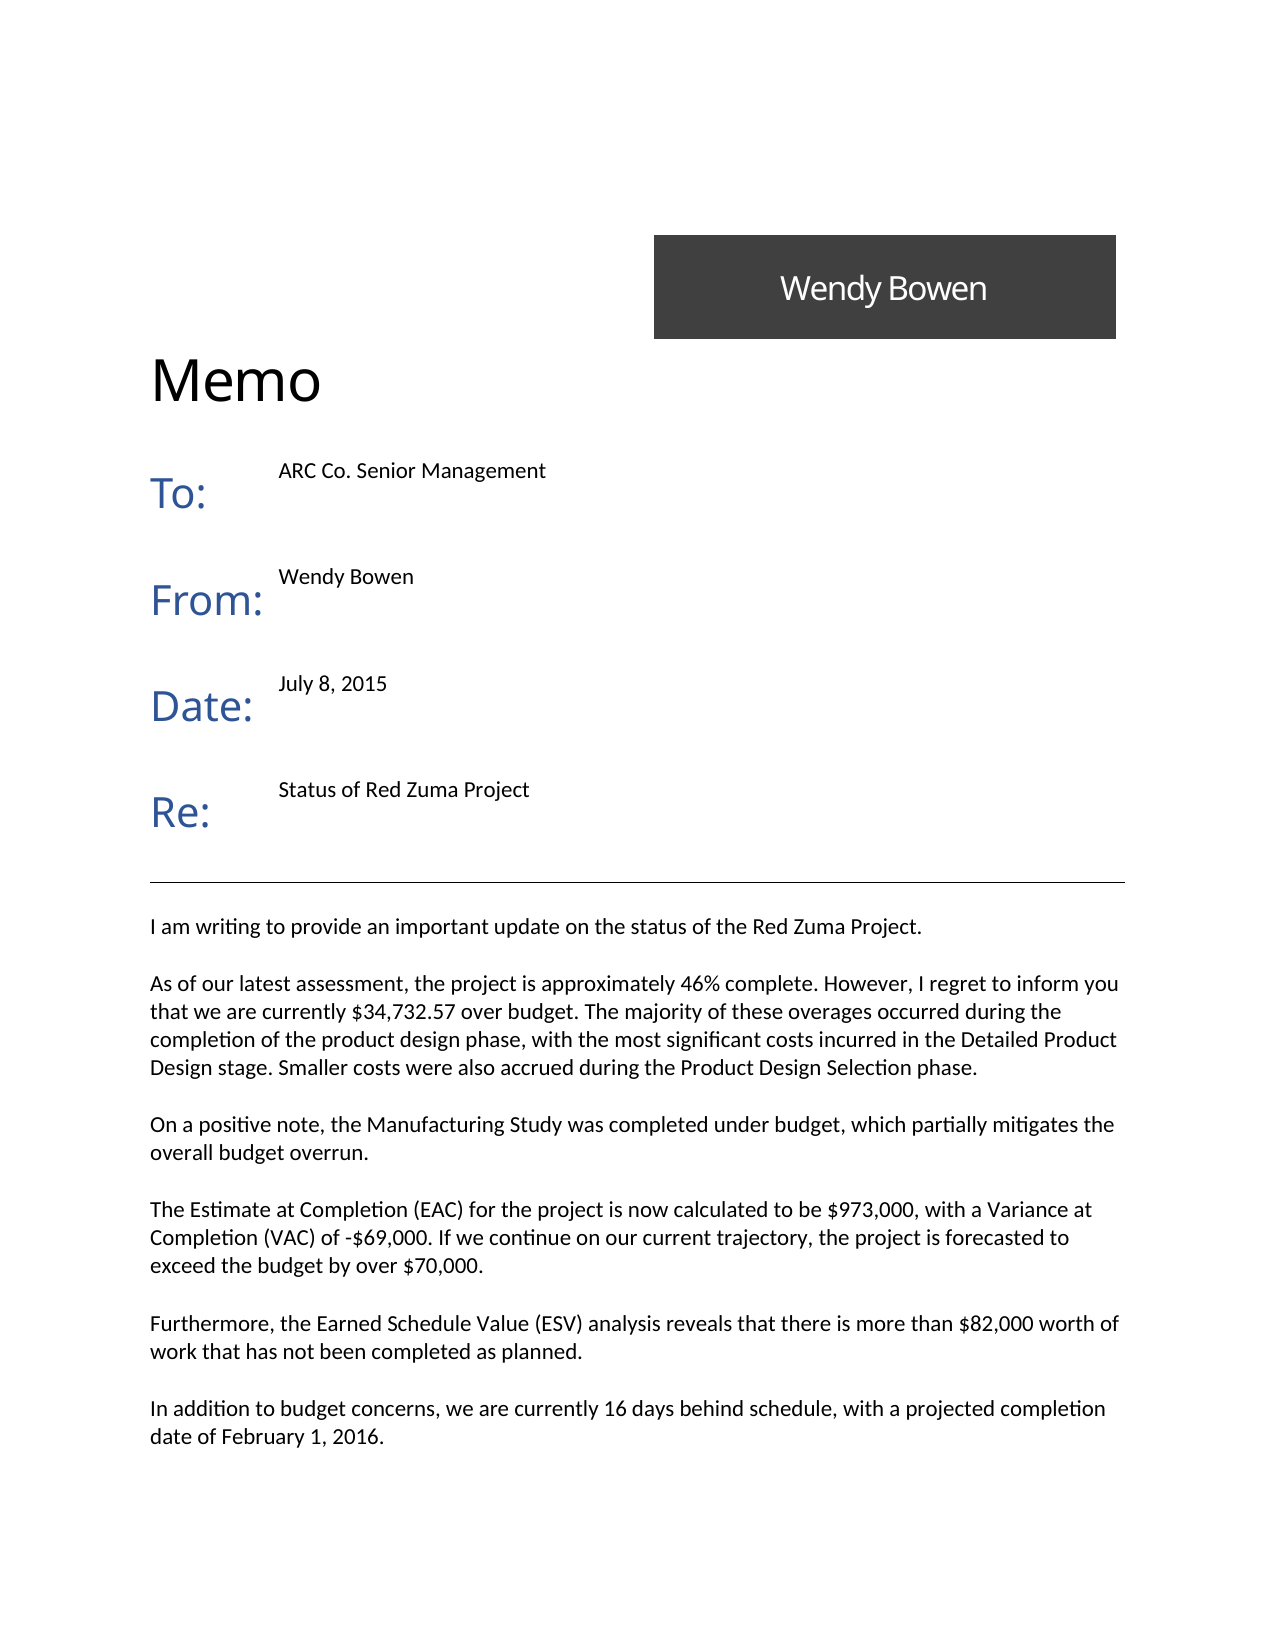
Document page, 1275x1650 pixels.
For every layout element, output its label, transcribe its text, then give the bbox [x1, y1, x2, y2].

text I am writing to provide an important update on the status of the Red Zuma Project. [150, 912, 1125, 940]
text The Estimate at Completion (EAC) for the project is now calculated to be $973,000, with a Variance at Completion (VAC) of -$69,000. If we continue on our current trajectory, the project is forecasted to exceed the budget by over $70,000. [150, 1196, 1125, 1279]
text Wendy Bowen [667, 248, 1103, 326]
table_header ARC Co. Senior Management [278, 427, 1125, 533]
table_cell July 8, 2015 [278, 640, 1125, 746]
text As of our latest assessment, the project is approximately 46% complete. However, I regret to inform you that we are currently $34,732.57 over budget. The majority of these overages occurred during the completion of the product design phase, with the most significant costs incurred in the Detailed Product Design stage. Smaller costs were also accrued during the Product Design Selection phase. [150, 969, 1125, 1081]
text In addition to budget concerns, we are currently 16 days behind schedule, with a projected completion date of February 1, 2016. [150, 1394, 1125, 1450]
text Furthermore, the Earned Schedule Value (ESV) analysis reveals that there is more than $82,000 worth of work that has not been completed as planned. [150, 1309, 1125, 1365]
table_cell Wendy Bowen [278, 533, 1125, 639]
text On a positive note, the Manufacturing Study was completed under budget, which partially mitigates the overall budget overrun. [150, 1110, 1125, 1166]
table_cell Status of Red Zuma Project [278, 746, 1125, 882]
